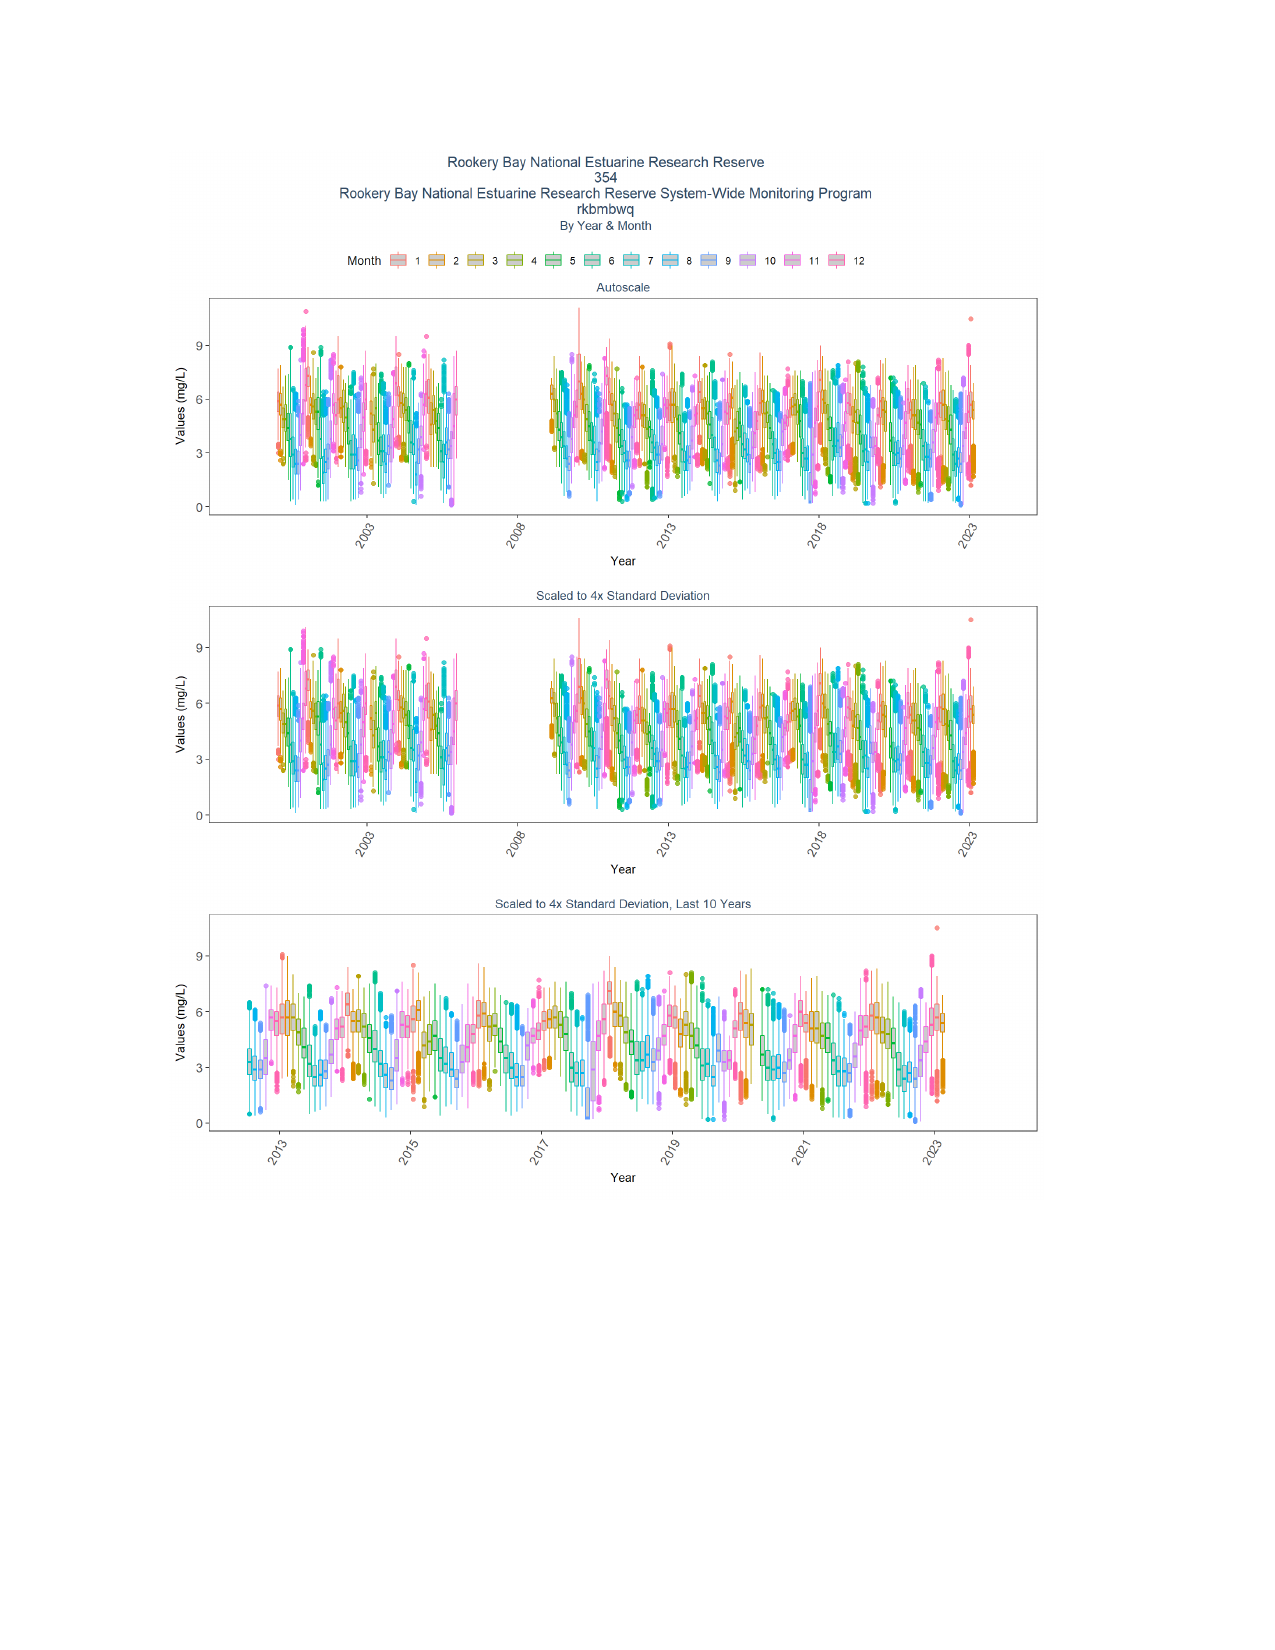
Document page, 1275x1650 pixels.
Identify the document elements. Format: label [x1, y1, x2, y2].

picture [168, 150, 1044, 1200]
